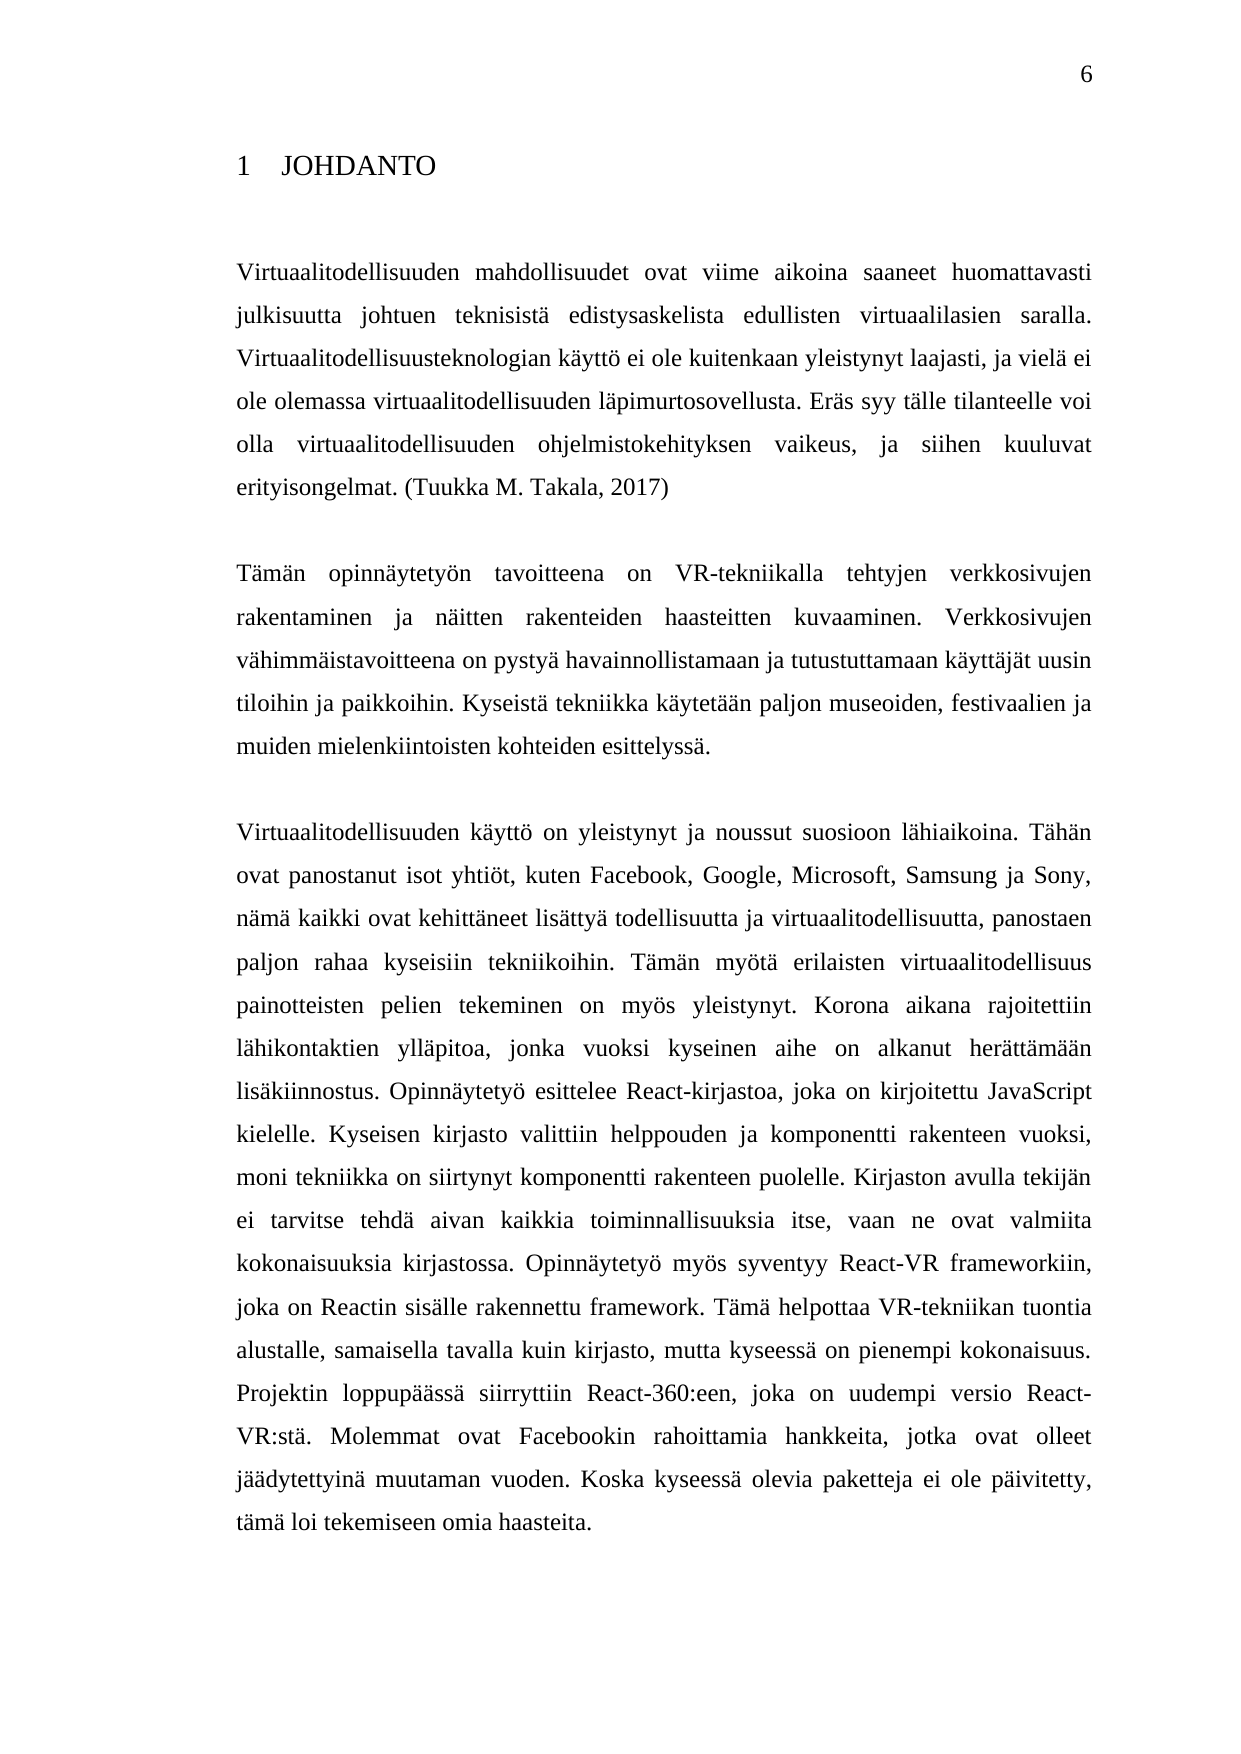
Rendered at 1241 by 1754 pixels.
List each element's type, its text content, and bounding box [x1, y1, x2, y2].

subtitle Johdanto [236, 148, 1092, 181]
text Tämän opinnäytetyön tavoitteena on VR-tekniikalla tehtyjen verkkosivujen rakentaminen ja näitten rakenteiden haasteitten kuvaaminen. Verkkosivujen vähimmäistavoitteena on pystyä havainnollistamaan ja tutustuttamaan käyttäjät uusin tiloihin ja paikkoihin. Kyseistä tekniikka käytetään paljon museoiden, festivaalien ja muiden mielenkiintoisten kohteiden esittelyssä. [236, 558, 1092, 760]
text Virtuaalitodellisuuden käyttö on yleistynyt ja noussut suosioon lähiaikoina. Tähän ovat panostanut isot yhtiöt, kuten Facebook, Google, Microsoft, Samsung ja Sony, nämä kaikki ovat kehittäneet lisättyä todellisuutta ja virtuaalitodellisuutta, panostaen paljon rahaa kyseisiin tekniikoihin. Tämän myötä erilaisten virtuaalitodellisuus painotteisten pelien tekeminen on myös yleistynyt. Korona aikana rajoitettiin lähikontaktien ylläpitoa, jonka vuoksi kyseinen aihe on alkanut herättämään lisäkiinnostus. Opinnäytetyö esittelee React-kirjastoa, joka on kirjoitettu JavaScript kielelle. Kyseisen kirjasto valittiin helppouden ja komponentti rakenteen vuoksi, moni tekniikka on siirtynyt komponentti rakenteen puolelle. Kirjaston avulla tekijän ei tarvitse tehdä aivan kaikkia toiminnallisuuksia itse, vaan ne ovat valmiita kokonaisuuksia kirjastossa. Opinnäytetyö myös syventyy React-VR frameworkiin, joka on Reactin sisälle rakennettu framework. Tämä helpottaa VR-tekniikan tuontia alustalle, samaisella tavalla kuin kirjasto, mutta kyseessä on pienempi kokonaisuus. Projektin loppupäässä siirryttiin React-360:een, joka on uudempi versio React-VR:stä. Molemmat ovat Facebookin rahoittamia hankkeita, jotka ovat olleet jäädytettyinä muutaman vuoden. Koska kyseessä olevia paketteja ei ole päivitetty, tämä loi tekemiseen omia haasteita. [236, 817, 1092, 1536]
text Virtuaalitodellisuuden mahdollisuudet ovat viime aikoina saaneet huomattavasti julkisuutta johtuen teknisistä edistysaskelista edullisten virtuaalilasien saralla. Virtuaalitodellisuusteknologian käyttö ei ole kuitenkaan yleistynyt laajasti, ja vielä ei ole olemassa virtuaalitodellisuuden läpimurtosovellusta. Eräs syy tälle tilanteelle voi olla virtuaalitodellisuuden ohjelmistokehityksen vaikeus, ja siihen kuuluvat erityisongelmat. [236, 257, 1092, 501]
